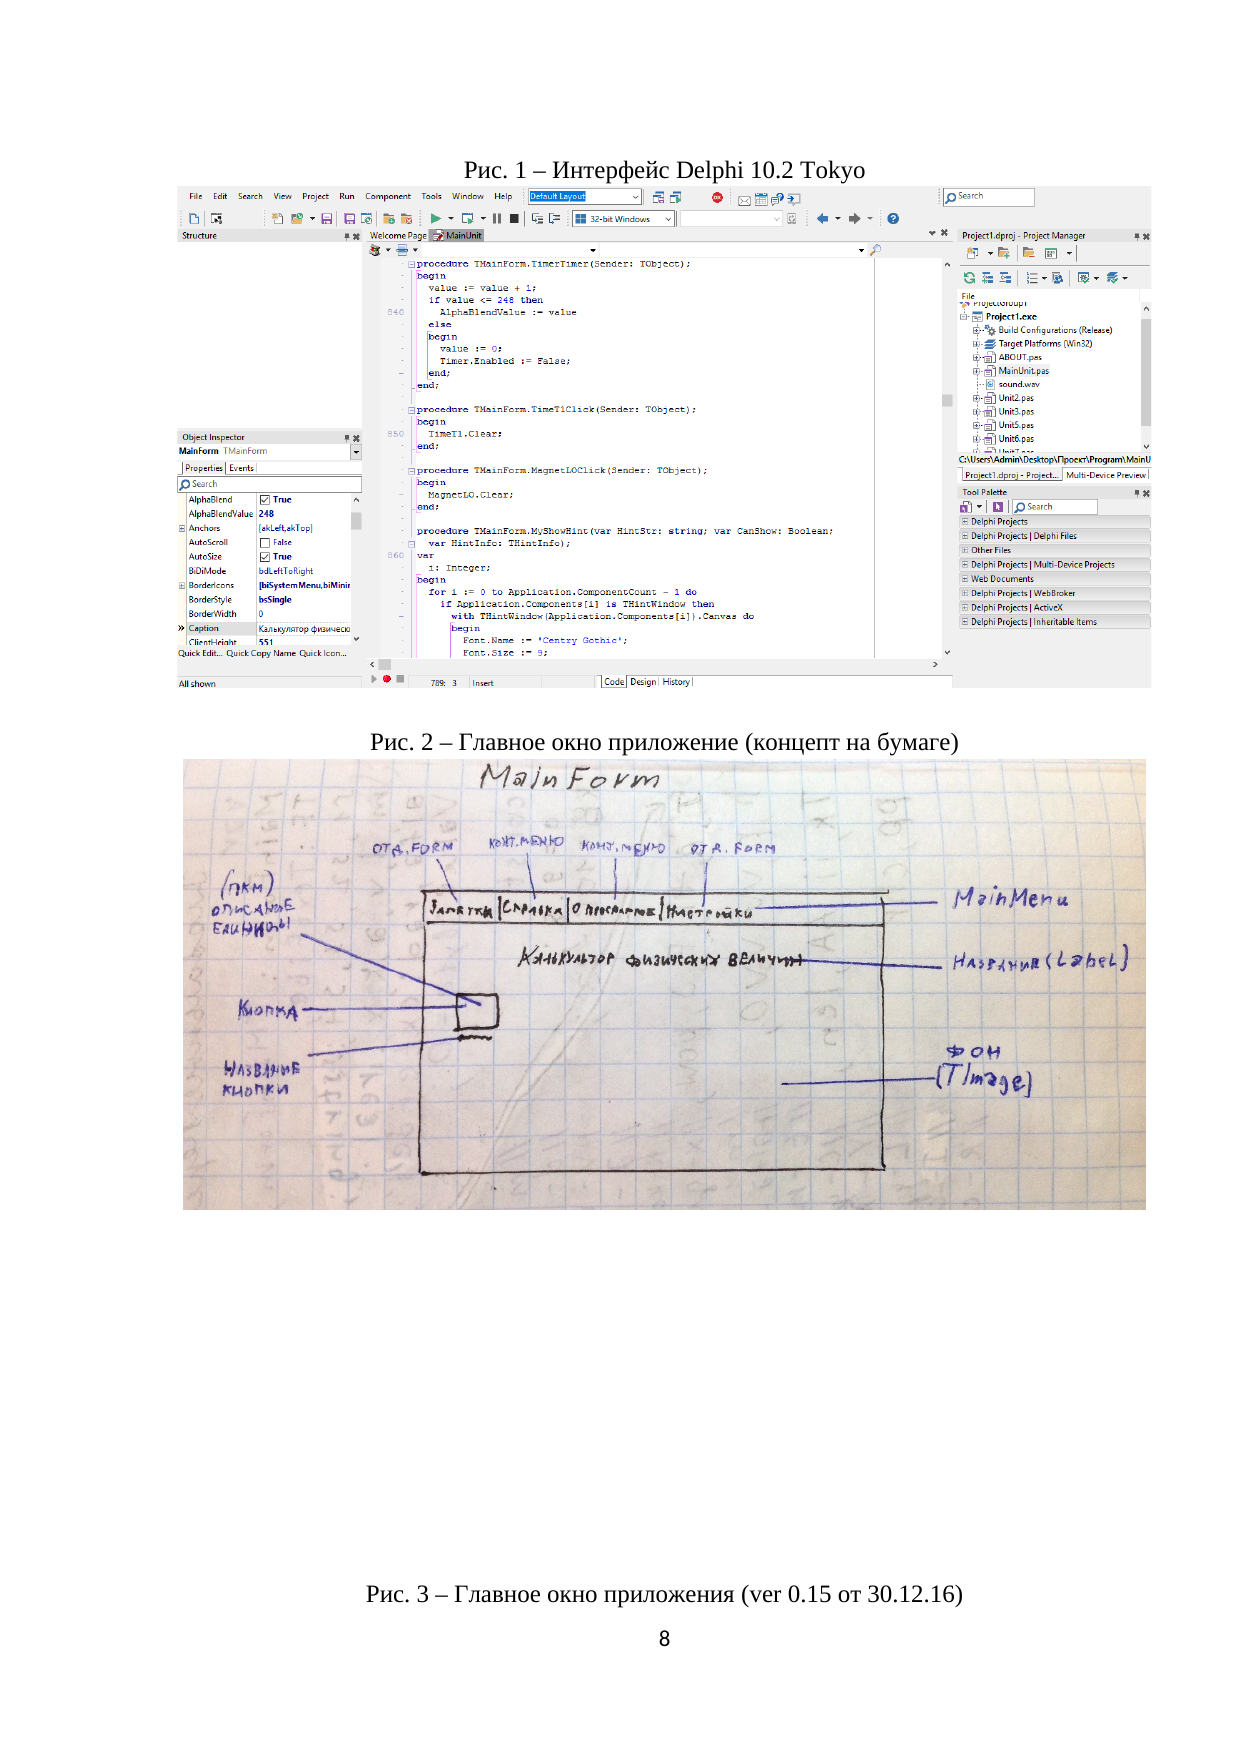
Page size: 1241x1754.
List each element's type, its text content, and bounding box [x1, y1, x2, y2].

picture [177, 186, 1152, 688]
text Рис. 3 – Главное окно приложения (ver 0.15 от 30.12.16) [177, 1579, 1152, 1608]
text Рис. 1 – Интерфейс Delphi 10.2 Tokyo [177, 155, 1152, 183]
text Рис. 2 – Главное окно приложение (концепт на бумаге) [177, 727, 1152, 756]
picture [183, 759, 1146, 1210]
